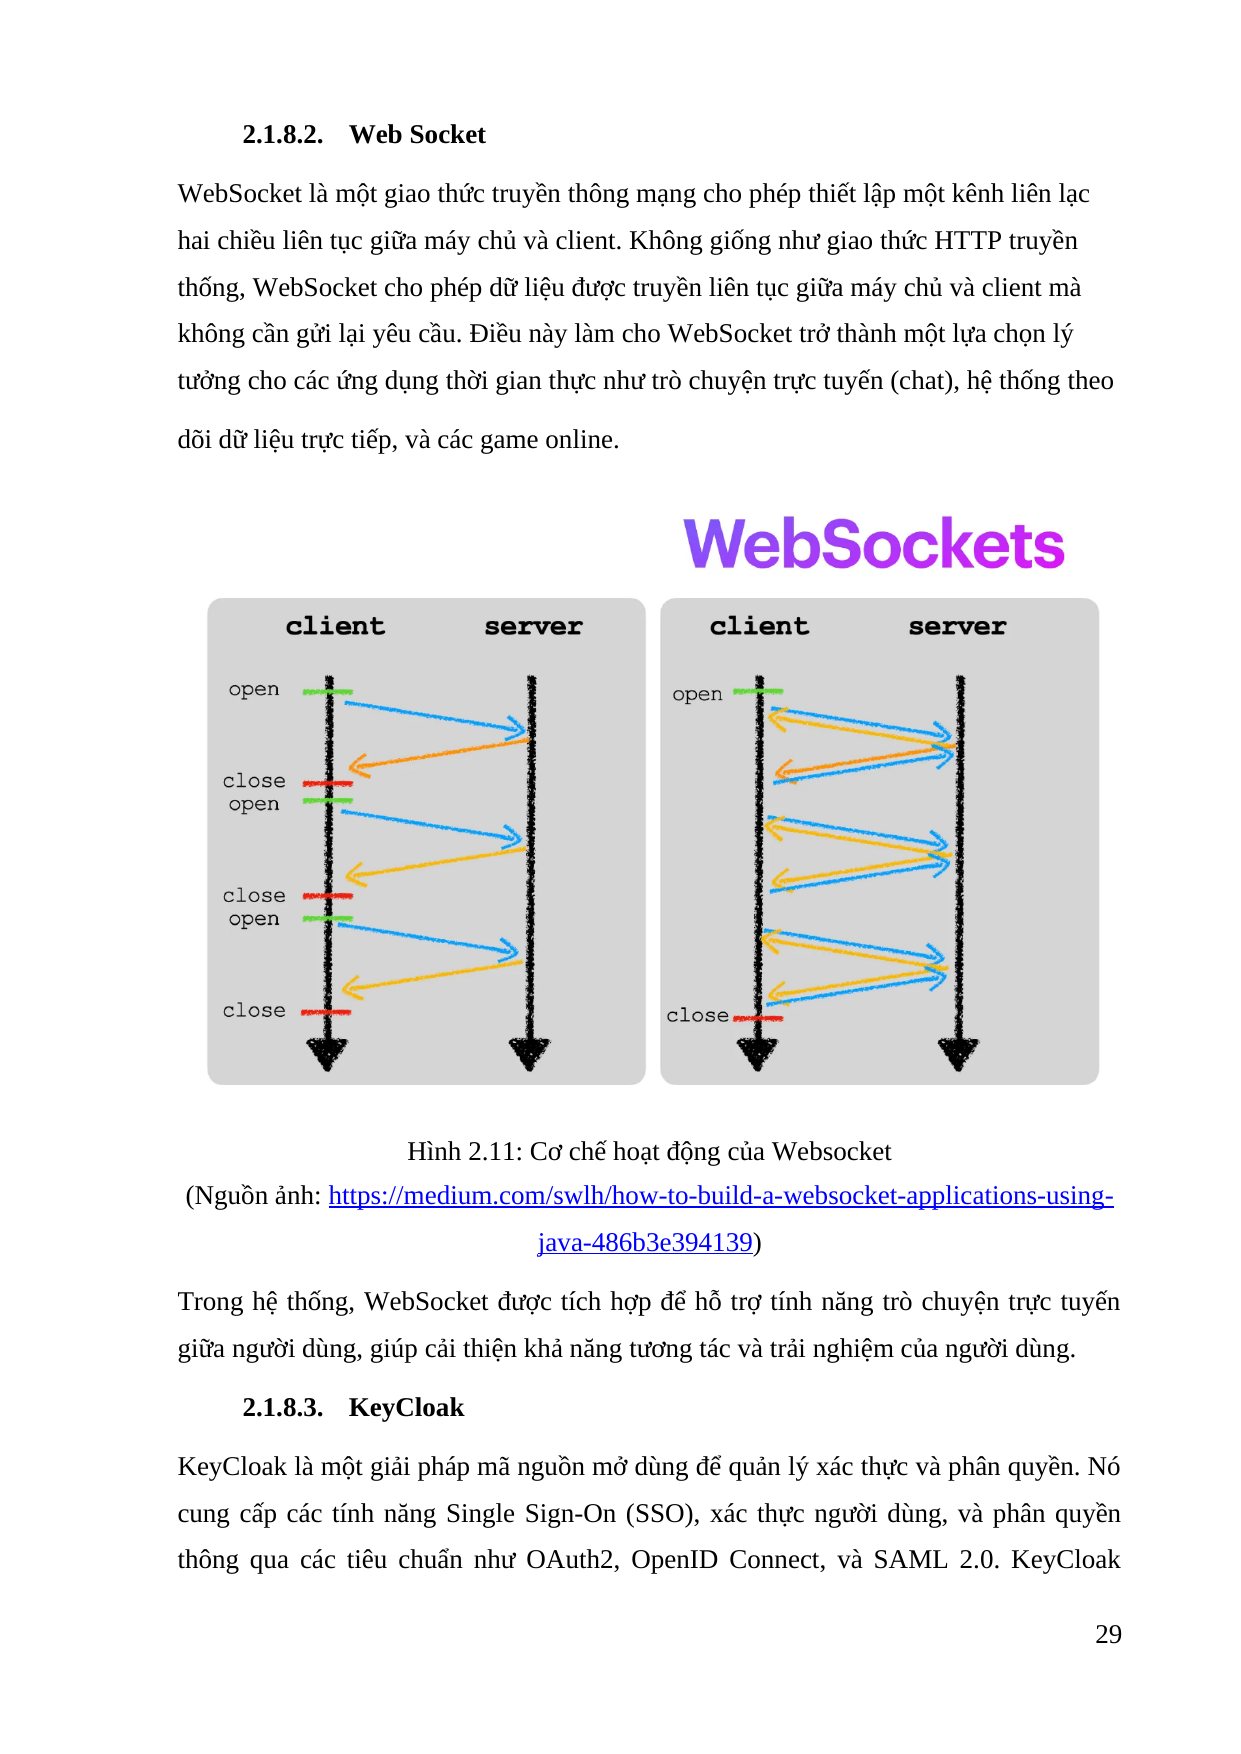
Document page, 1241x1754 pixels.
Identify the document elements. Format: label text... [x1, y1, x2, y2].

text dõi dữ liệu trực tiếp, và các game online. [177, 423, 1122, 454]
picture [177, 482, 1123, 1108]
text WebSocket là một giao thức truyền thông mạng cho phép thiết lập một kênh liên lạc hai chiều liên tục giữa máy chủ và client. Không giống như giao thức HTTP truyền thống, WebSocket cho phép dữ liệu được truyền liên tục giữa máy chủ và client mà không cần gửi lại yêu cầu. Điều này làm cho WebSocket trở thành một lựa chọn lý tưởng cho các ứng dụng thời gian thực như trò chuyện trực tuyến (chat), hệ thống theo [177, 177, 1122, 395]
text (Nguồn ảnh: https://medium.com/swlh/how-to-build-a-websocket-applications-using-java-486b3e394139) [177, 1179, 1122, 1257]
subtitle Web Socket [242, 118, 1122, 149]
subtitle KeyCloak [242, 1391, 1122, 1422]
text Trong hệ thống, WebSocket được tích hợp để hỗ trợ tính năng trò chuyện trực tuyến giữa người dùng, giúp cải thiện khả năng tương tác và trải nghiệm của người dùng. [177, 1285, 1122, 1363]
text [177, 1450, 1122, 1574]
text Hình 2.11: Cơ chế hoạt động của Websocket [177, 1136, 1122, 1167]
